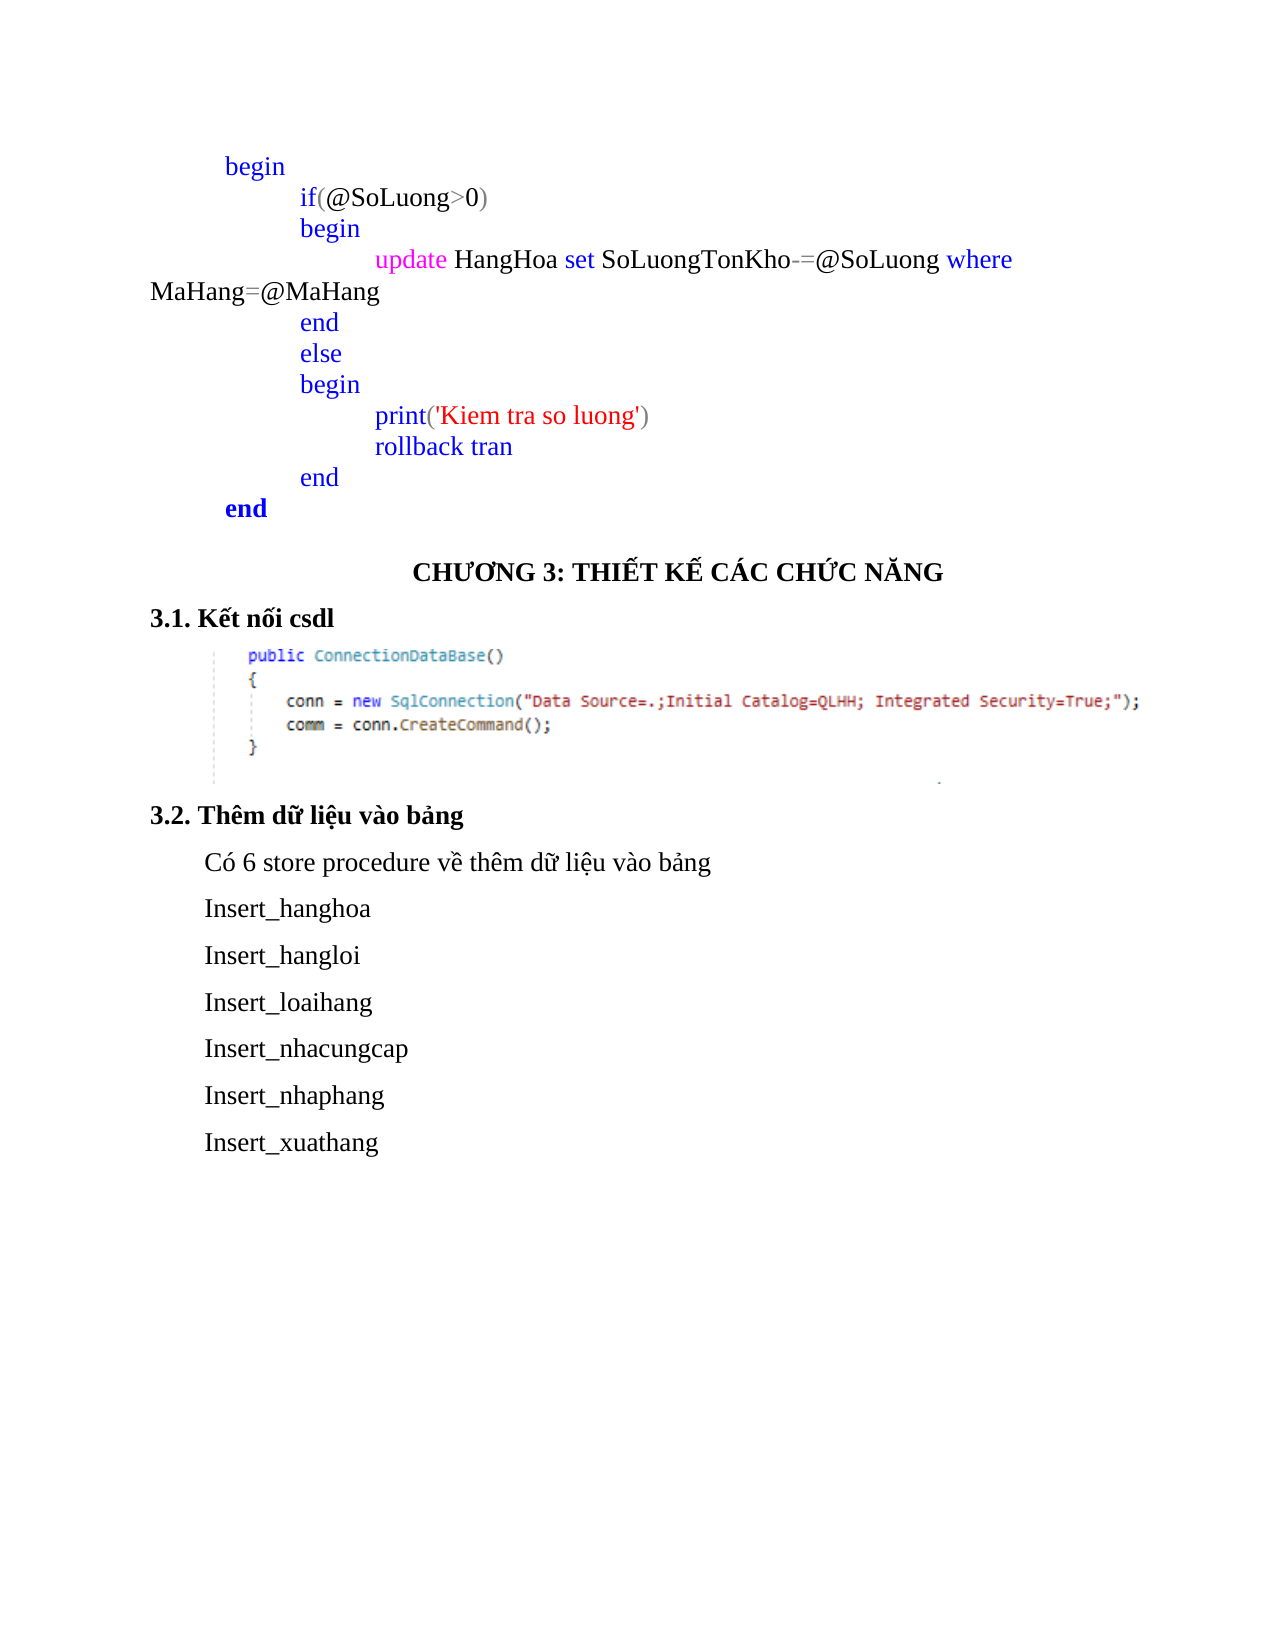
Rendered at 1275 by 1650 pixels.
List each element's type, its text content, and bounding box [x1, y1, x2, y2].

text CHƯƠNG 3: THIẾT KẾ CÁC CHỨC NĂNG [150, 556, 1152, 587]
text Insert_hangloi [150, 939, 1152, 970]
text Insert_loaihang [150, 986, 1152, 1017]
text end [150, 493, 1152, 524]
text update HangHoa set SoLuongTonKho-=@SoLuong where MaHang=@MaHang [150, 243, 1152, 306]
text Insert_nhacungcap [150, 1032, 1152, 1064]
picture [204, 649, 1161, 784]
text Insert_hanghoa [150, 892, 1152, 924]
text rollback tran [150, 430, 1152, 461]
text Insert_xuathang [150, 1126, 1152, 1157]
text begin [150, 368, 1152, 399]
text end [150, 461, 1152, 493]
text end [150, 306, 1152, 337]
text 3.2. Thêm dữ liệu vào bảng [150, 799, 1152, 830]
text begin [150, 212, 1152, 243]
text begin [150, 150, 1152, 181]
text Có 6 store procedure về thêm dữ liệu vào bảng [150, 846, 1152, 877]
text if(@SoLuong>0) [150, 181, 1152, 212]
text Insert_nhaphang [150, 1079, 1152, 1110]
text print('Kiem tra so luong') [150, 399, 1152, 430]
text 3.1. Kết nối csdl [150, 603, 1152, 634]
text else [150, 337, 1152, 368]
